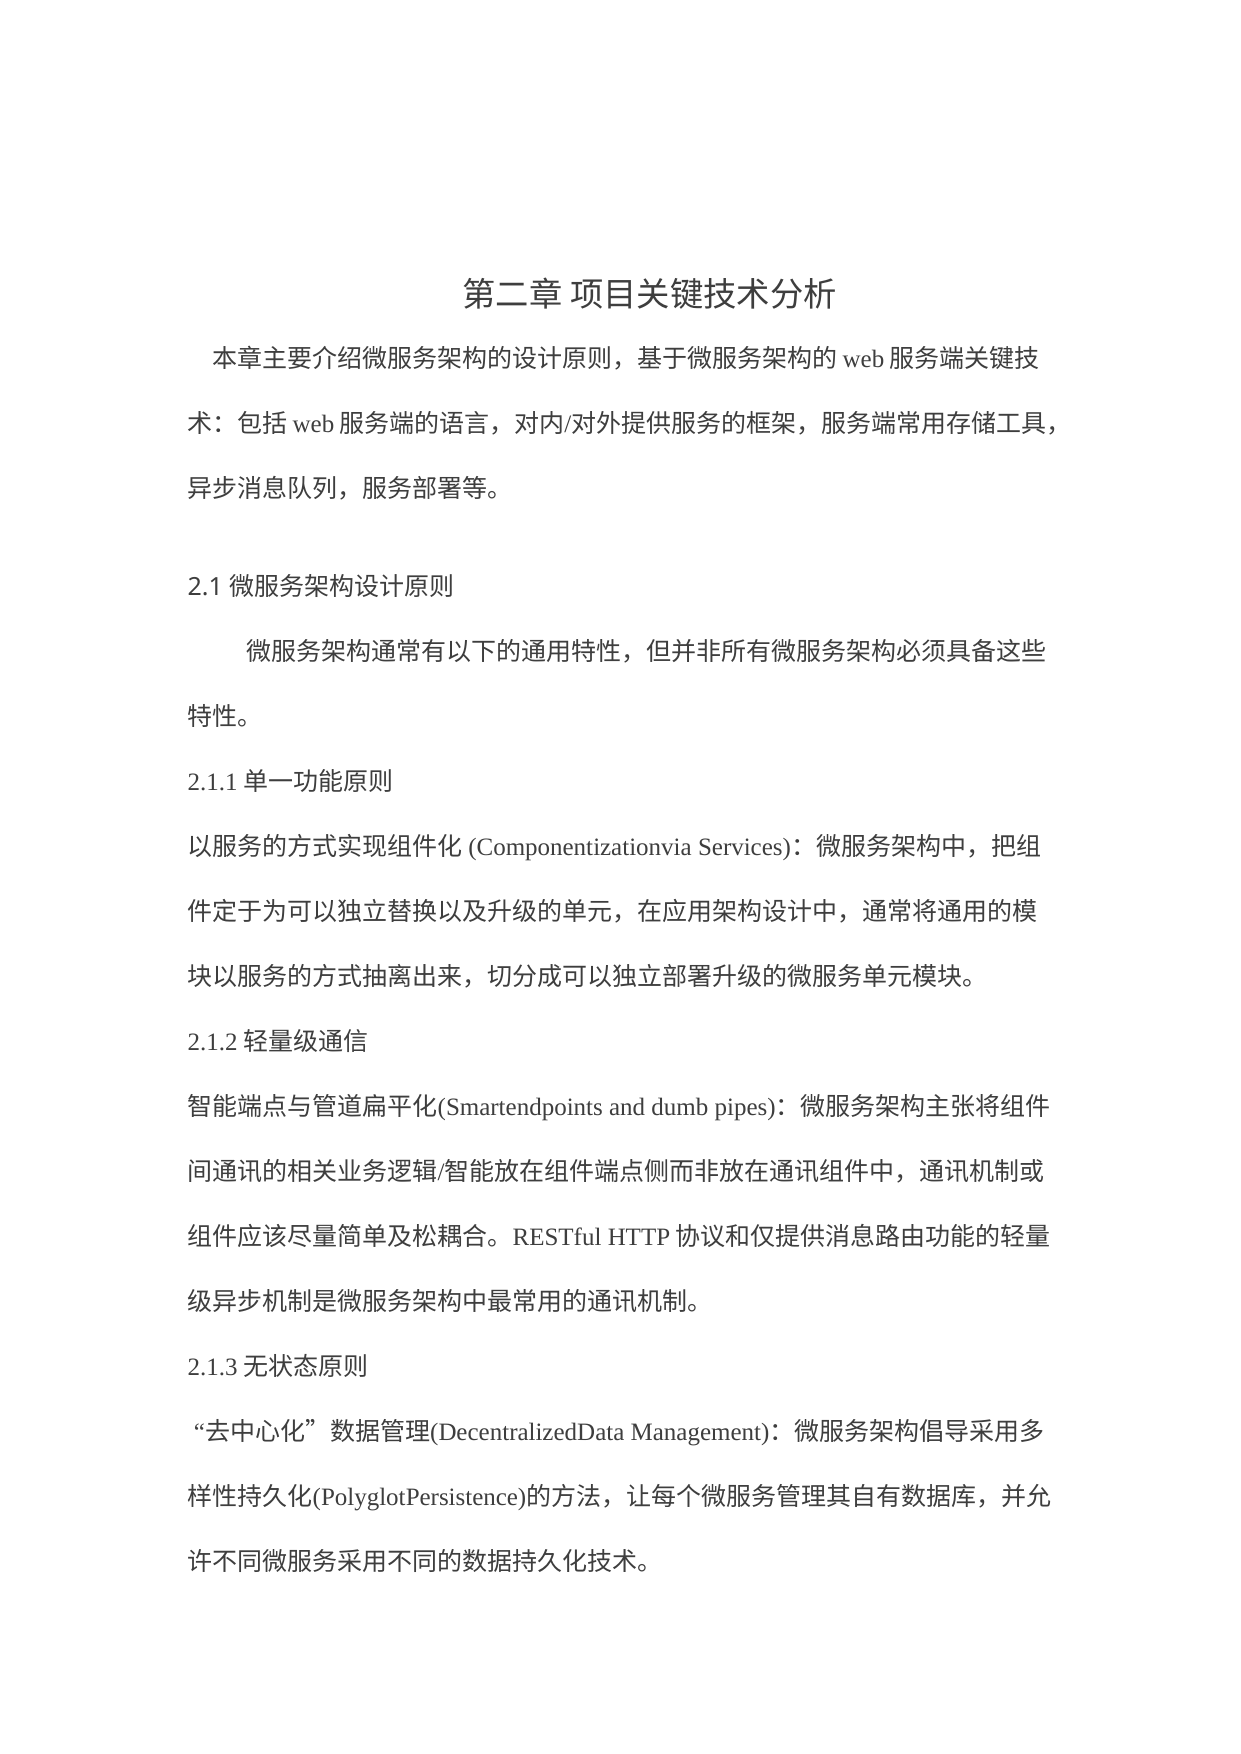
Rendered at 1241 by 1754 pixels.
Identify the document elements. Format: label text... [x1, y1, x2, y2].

text 微服务架构通常有以下的通用特性，但并非所有微服务架构必须具备这些特性。 [187, 617, 1053, 747]
text “去中心化”数据管理(DecentralizedData Management)：微服务架构倡导采用多样性持久化(PolyglotPersistence)的方法，让每个微服务管理其自有数据库，并允许不同微服务采用不同的数据持久化技术。 [187, 1397, 1053, 1592]
text 2.1.1 单一功能原则 [187, 747, 1053, 812]
text 智能端点与管道扁平化(Smartendpoints and dumb pipes)：微服务架构主张将组件间通讯的相关业务逻辑/智能放在组件端点侧而非放在通讯组件中，通讯机制或组件应该尽量简单及松耦合。RESTful HTTP协议和仅提供消息路由功能的轻量级异步机制是微服务架构中最常用的通讯机制。 [187, 1072, 1053, 1332]
text 2.1 微服务架构设计原则 [187, 552, 1053, 617]
text 以服务的方式实现组件化 (Componentizationvia Services)：微服务架构中，把组件定于为可以独立替换以及升级的单元，在应用架构设计中，通常将通用的模块以服务的方式抽离出来，切分成可以独立部署升级的微服务单元模块。 [187, 812, 1053, 1007]
text 2.1.2 轻量级通信 [187, 1007, 1053, 1072]
text 2.1.3 无状态原则 [187, 1332, 1053, 1397]
text 本章主要介绍微服务架构的设计原则，基于微服务架构的web服务端关键技术：包括web服务端的语言，对内/对外提供服务的框架，服务端常用存储工具，异步消息队列，服务部署等。 [187, 324, 1053, 519]
text 第二章 项目关键技术分析 [187, 259, 1053, 324]
